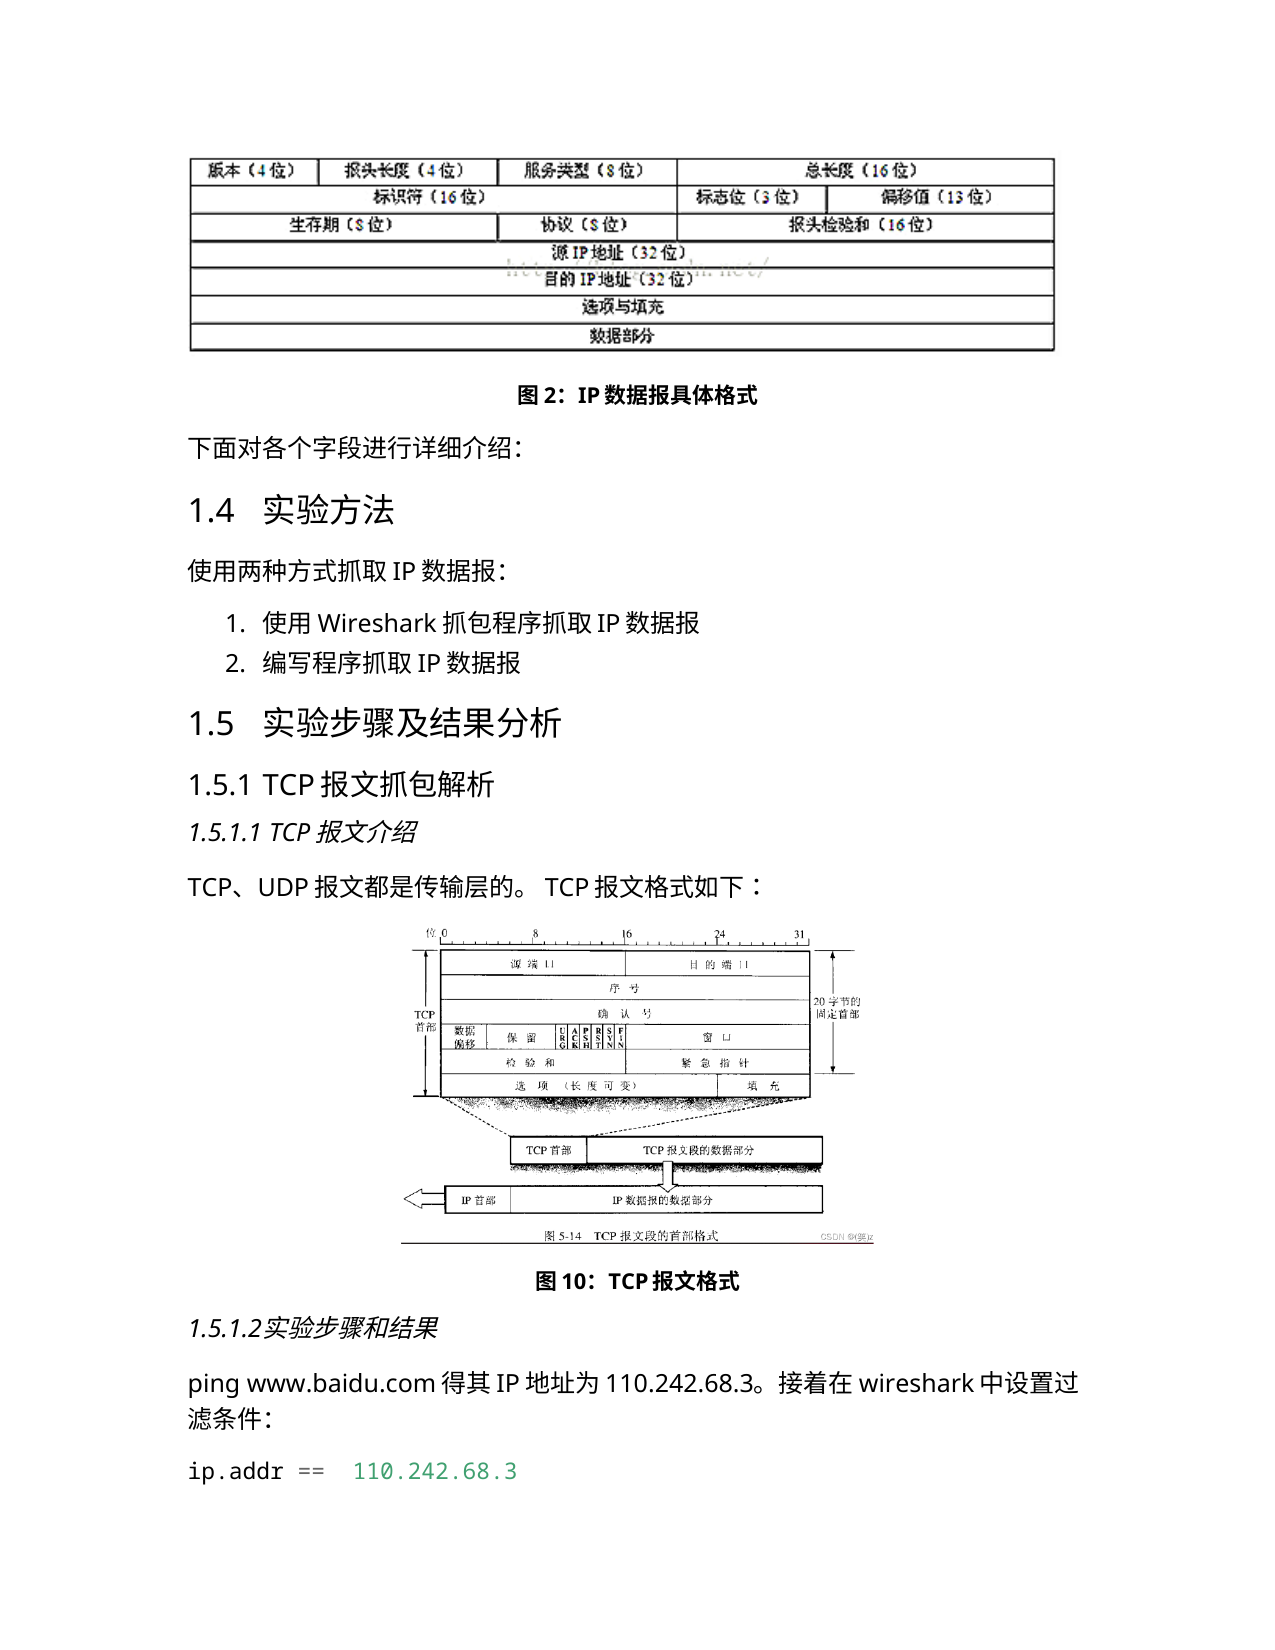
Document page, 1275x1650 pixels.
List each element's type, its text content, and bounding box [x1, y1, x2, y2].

subtitle 1.5.1 TCP报文抓包解析 [187, 762, 1087, 804]
text 图2：IP数据报具体格式 [187, 378, 1087, 410]
text 图10：TCP报文格式 [187, 1264, 1087, 1296]
text 下面对各个字段进行详细介绍： [187, 429, 1087, 465]
picture [401, 922, 874, 1244]
text 使用两种方式抓取IP数据报： [187, 551, 1087, 587]
text TCP、UDP报文都是传输层的。 TCP报文格式如下： [187, 868, 1087, 904]
list 使用Wireshark抓包程序抓取IP数据报 [225, 606, 1087, 640]
text ping www.baidu.com得其IP地址为110.242.68.3。接着在wireshark中设置过滤条件： [187, 1364, 1087, 1436]
subtitle 1.5 实验步骤及结果分析 [187, 697, 1087, 745]
subtitle 1.5.1.1 TCP报文介绍 [187, 813, 1087, 849]
list 编写程序抓取IP数据报 [225, 644, 1087, 680]
text ip.addr == 110.242.68.3 [187, 1455, 1087, 1486]
picture [187, 150, 1063, 358]
subtitle 1.5.1.2 实验步骤和结果 [187, 1309, 1087, 1345]
subtitle 1.4 实验方法 [187, 484, 1087, 532]
